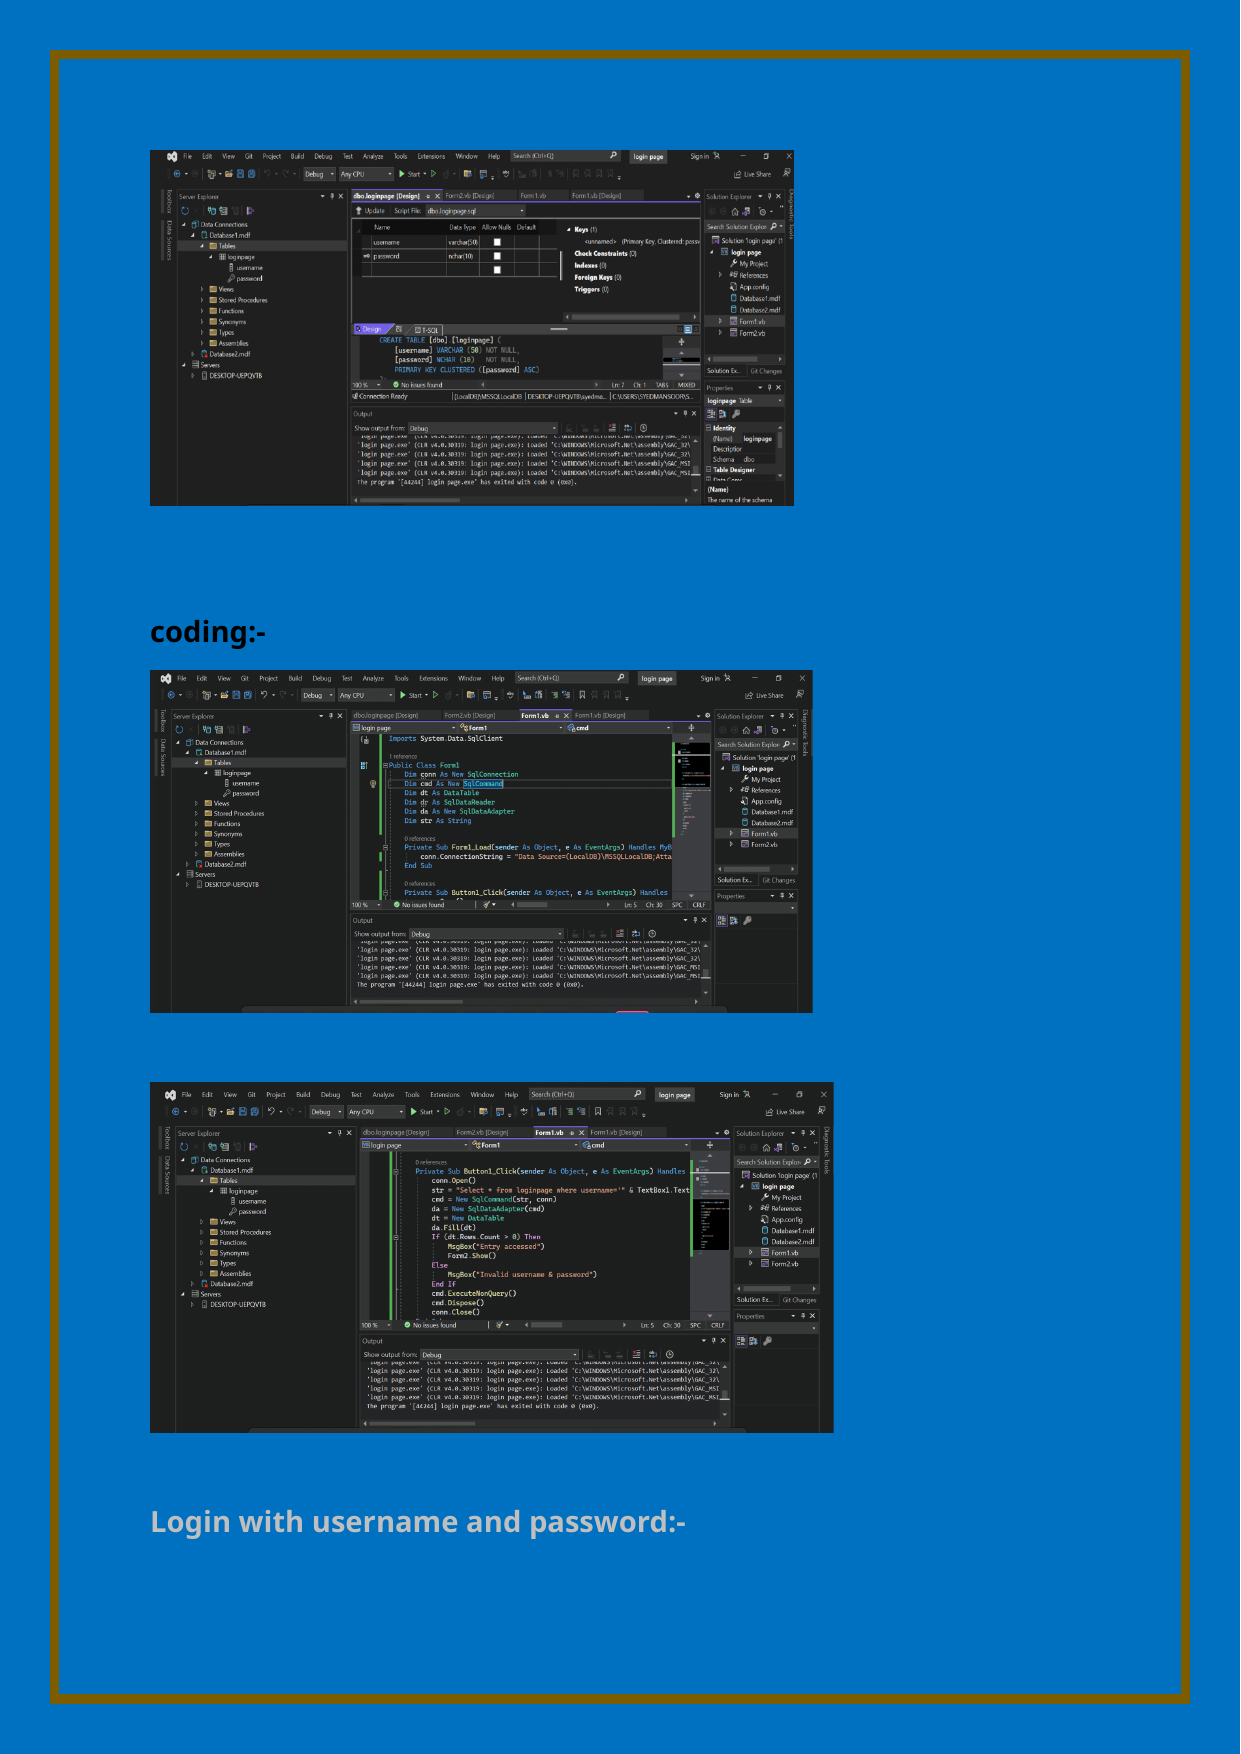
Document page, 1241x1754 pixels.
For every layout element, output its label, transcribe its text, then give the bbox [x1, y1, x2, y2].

picture [150, 670, 813, 1013]
picture [150, 150, 794, 506]
picture [150, 1082, 834, 1433]
text Login with username and password:- [150, 1502, 1090, 1541]
text coding:- [150, 611, 1090, 651]
